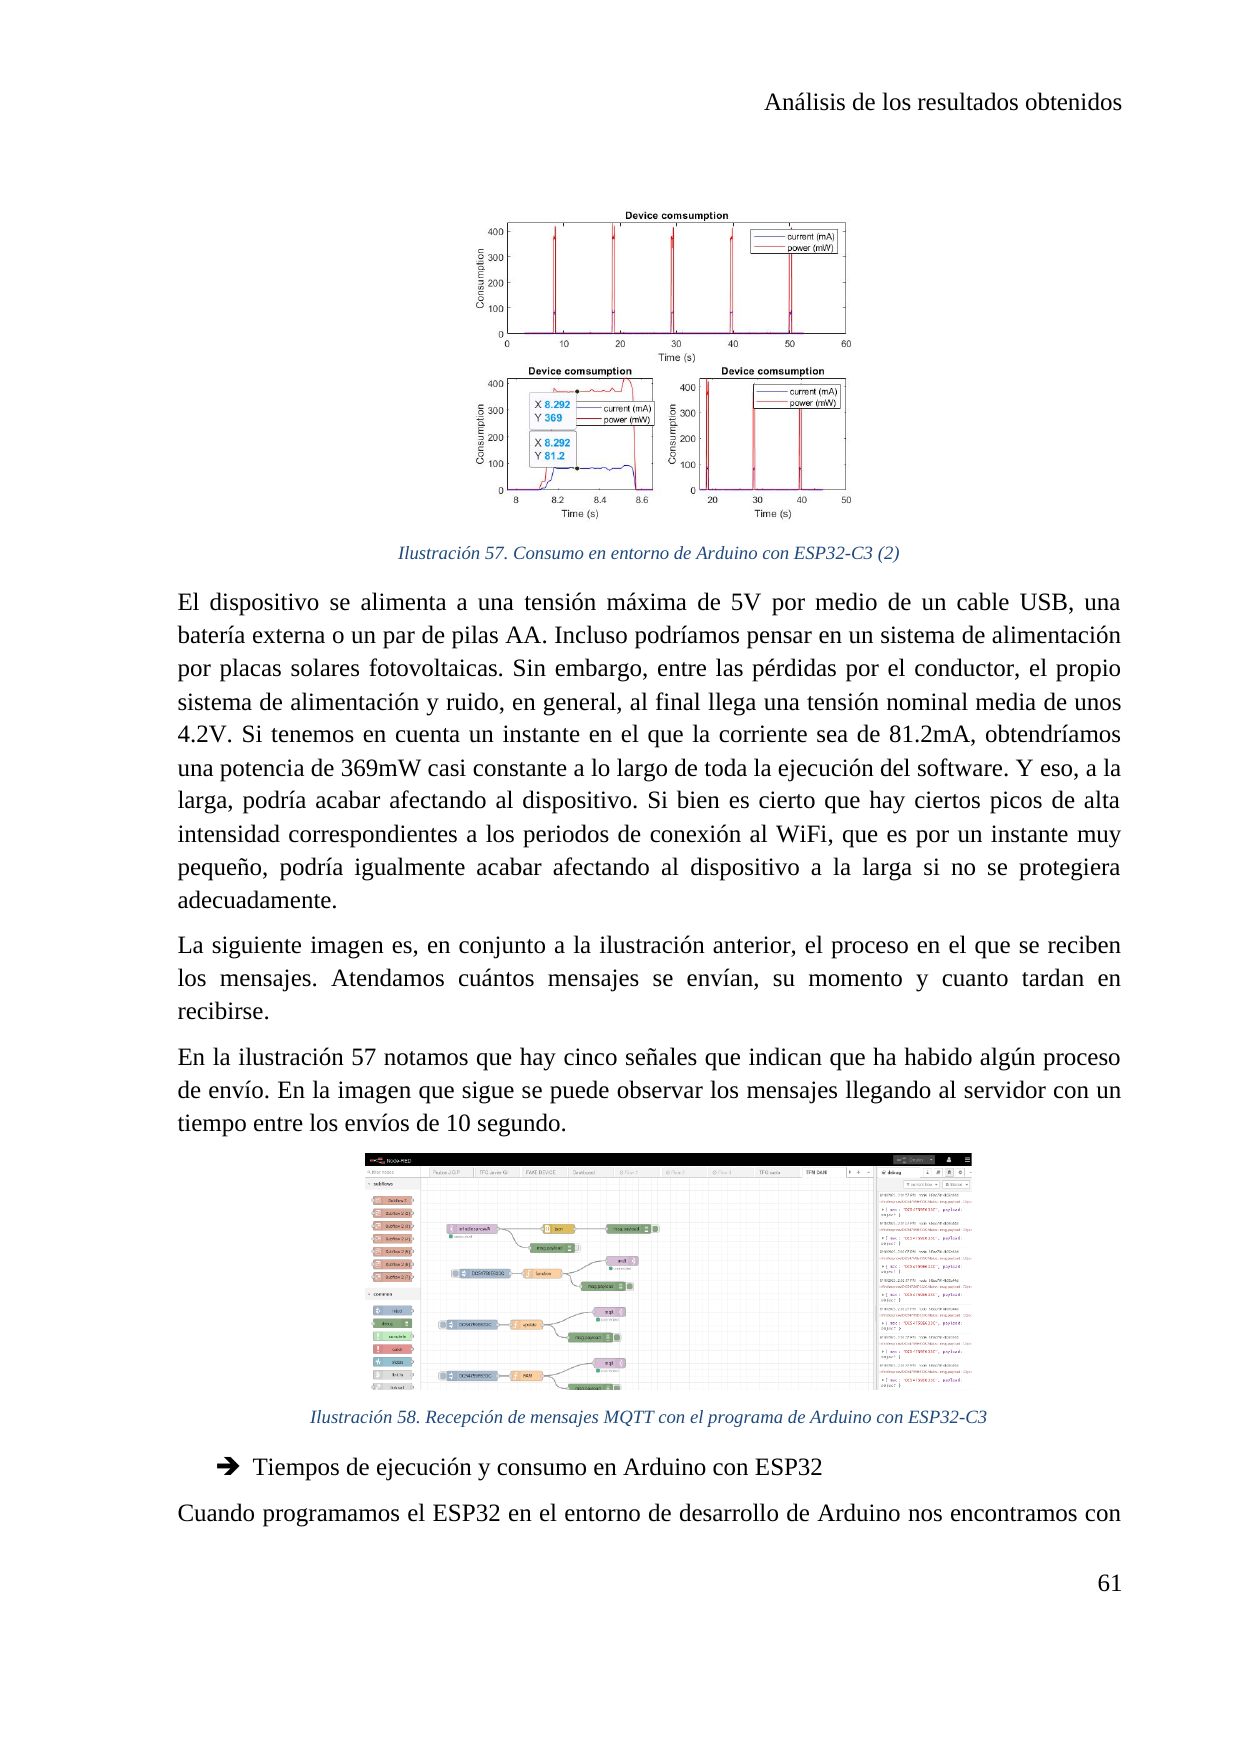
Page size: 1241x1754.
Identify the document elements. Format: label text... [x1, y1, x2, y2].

picture [450, 198, 887, 526]
list Tiempos de ejecución y consumo en Arduino con ESP32 [215, 1452, 1122, 1481]
text El dispositivo se alimenta a una tensión máxima de 5V por medio de un cable USB, una batería externa o un par de pilas AA. Incluso podríamos pensar en un sistema de alimentación por placas solares fotovoltaicas. Sin embargo, entre las pérdidas por el conductor, el propio sistema de alimentación y ruido, en general, al final llega una tensión nominal media de unos 4.2V. Si tenemos en cuenta un instante en el que la corriente sea de 81.2mA, obtendríamos una potencia de 369mW casi constante a lo largo de toda la ejecución del software. Y eso, a la larga, podría acabar afectando al dispositivo. Si bien es cierto que hay ciertos picos de alta intensidad correspondientes a los periodos de conexión al WiFi, que es por un instante muy pequeño, podría igualmente acabar afectando al dispositivo a la larga si no se protegiera adecuadamente. [177, 587, 1122, 913]
text Ilustración 58. Recepción de mensajes MQTT con el programa de Arduino con ESP32-C3 [177, 1406, 1122, 1428]
text Ilustración 57. Consumo en entorno de Arduino con ESP32-C3 (2) [177, 542, 1122, 563]
text La siguiente imagen es, en conjunto a la ilustración anterior, el proceso en el que se reciben los mensajes. Atendamos cuántos mensajes se envían, su momento y cuanto tardan en recibirse. [177, 930, 1122, 1025]
picture [365, 1153, 972, 1390]
text En la ilustración 57 notamos que hay cinco señales que indican que ha habido algún proceso de envío. En la imagen que sigue se puede observar los mensajes llegando al servidor con un tiempo entre los envíos de 10 segundo. [177, 1042, 1122, 1137]
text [177, 1498, 1122, 1526]
